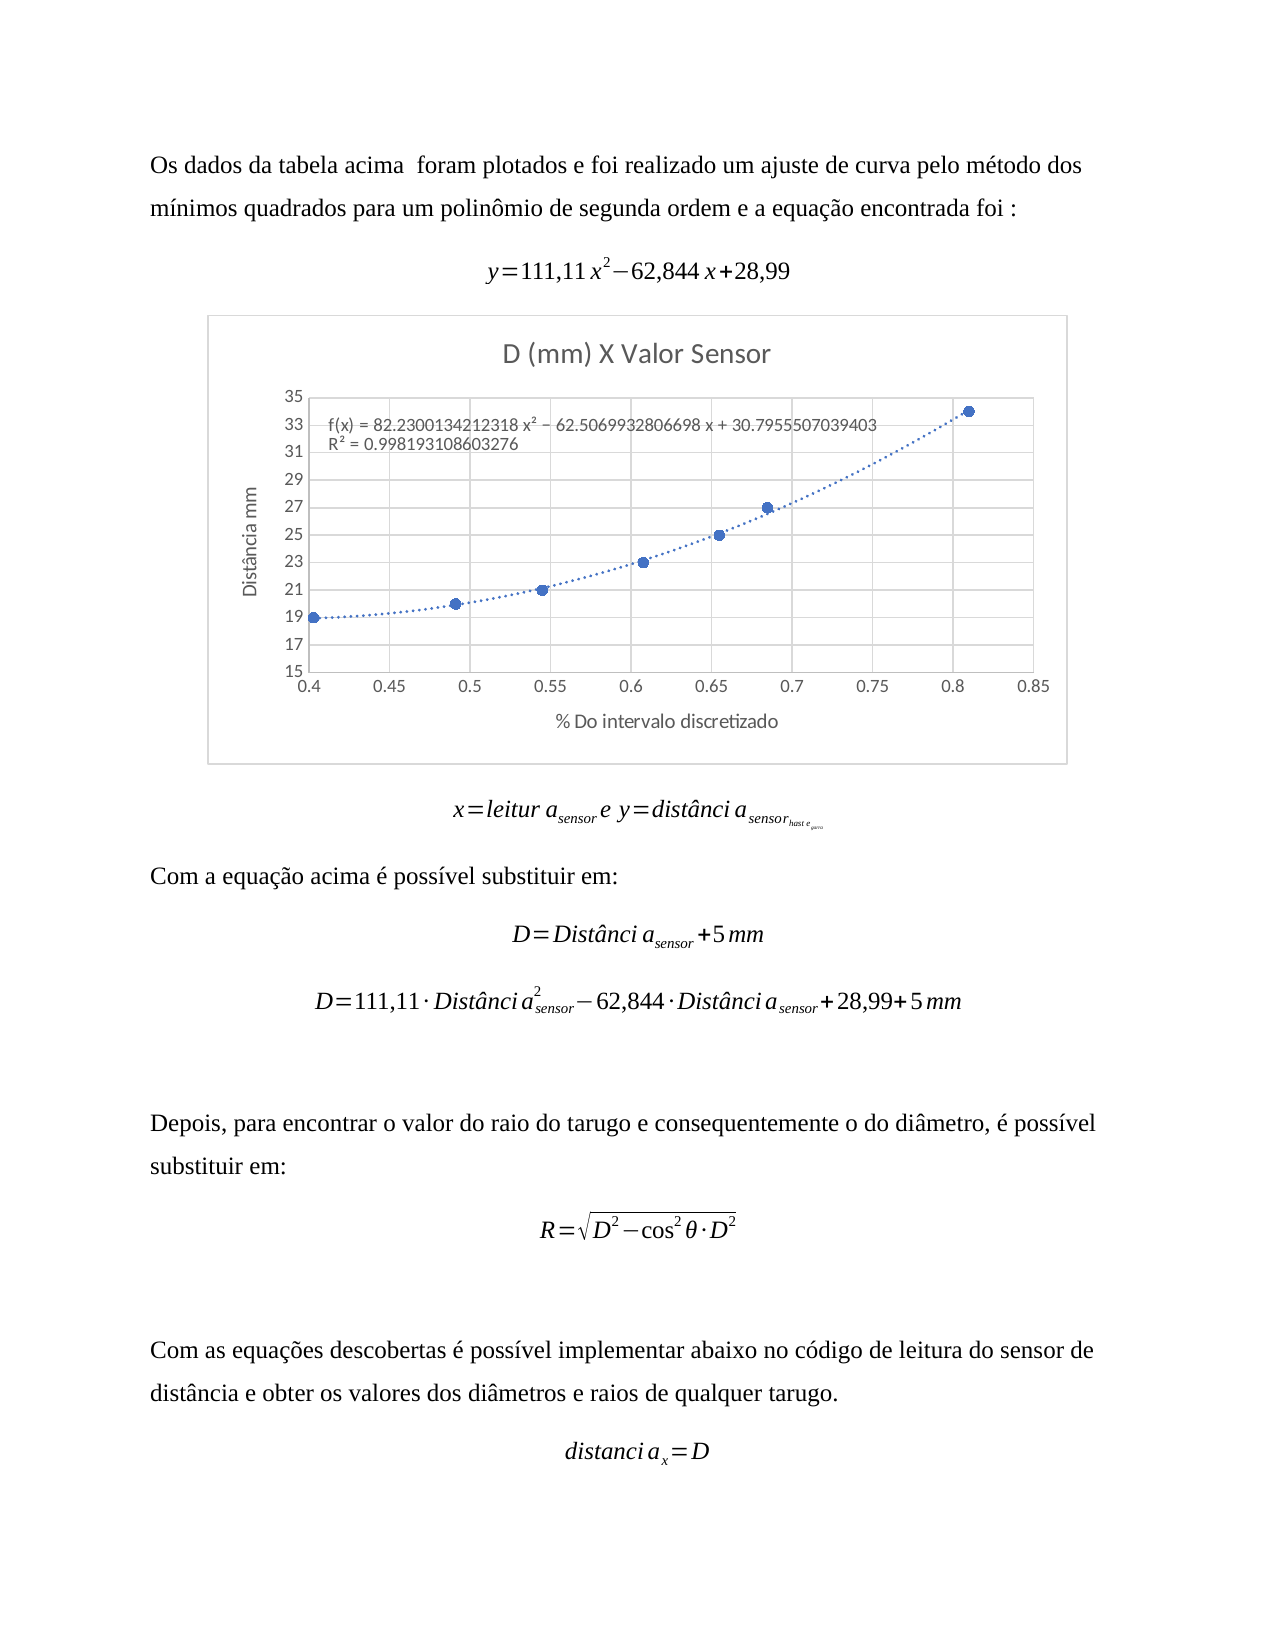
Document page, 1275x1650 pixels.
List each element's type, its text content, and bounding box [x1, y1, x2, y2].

text Os dados da tabela acima foram plotados e foi realizado um ajuste de curva pelo método dos mínimos quadrados para um polinômio de segunda ordem e a equação encontrada foi : [150, 150, 1125, 222]
text Com a equação acima é possível substituir em: [150, 861, 1125, 889]
text Com as equações descobertas é possível implementar abaixo no código de leitura do sensor de distância e obter os valores dos diâmetros e raios de qualquer tarugo. [150, 1335, 1125, 1407]
text Depois, para encontrar o valor do raio do tarugo e consequentemente o do diâmetro, é possível substituir em: [150, 1108, 1125, 1180]
